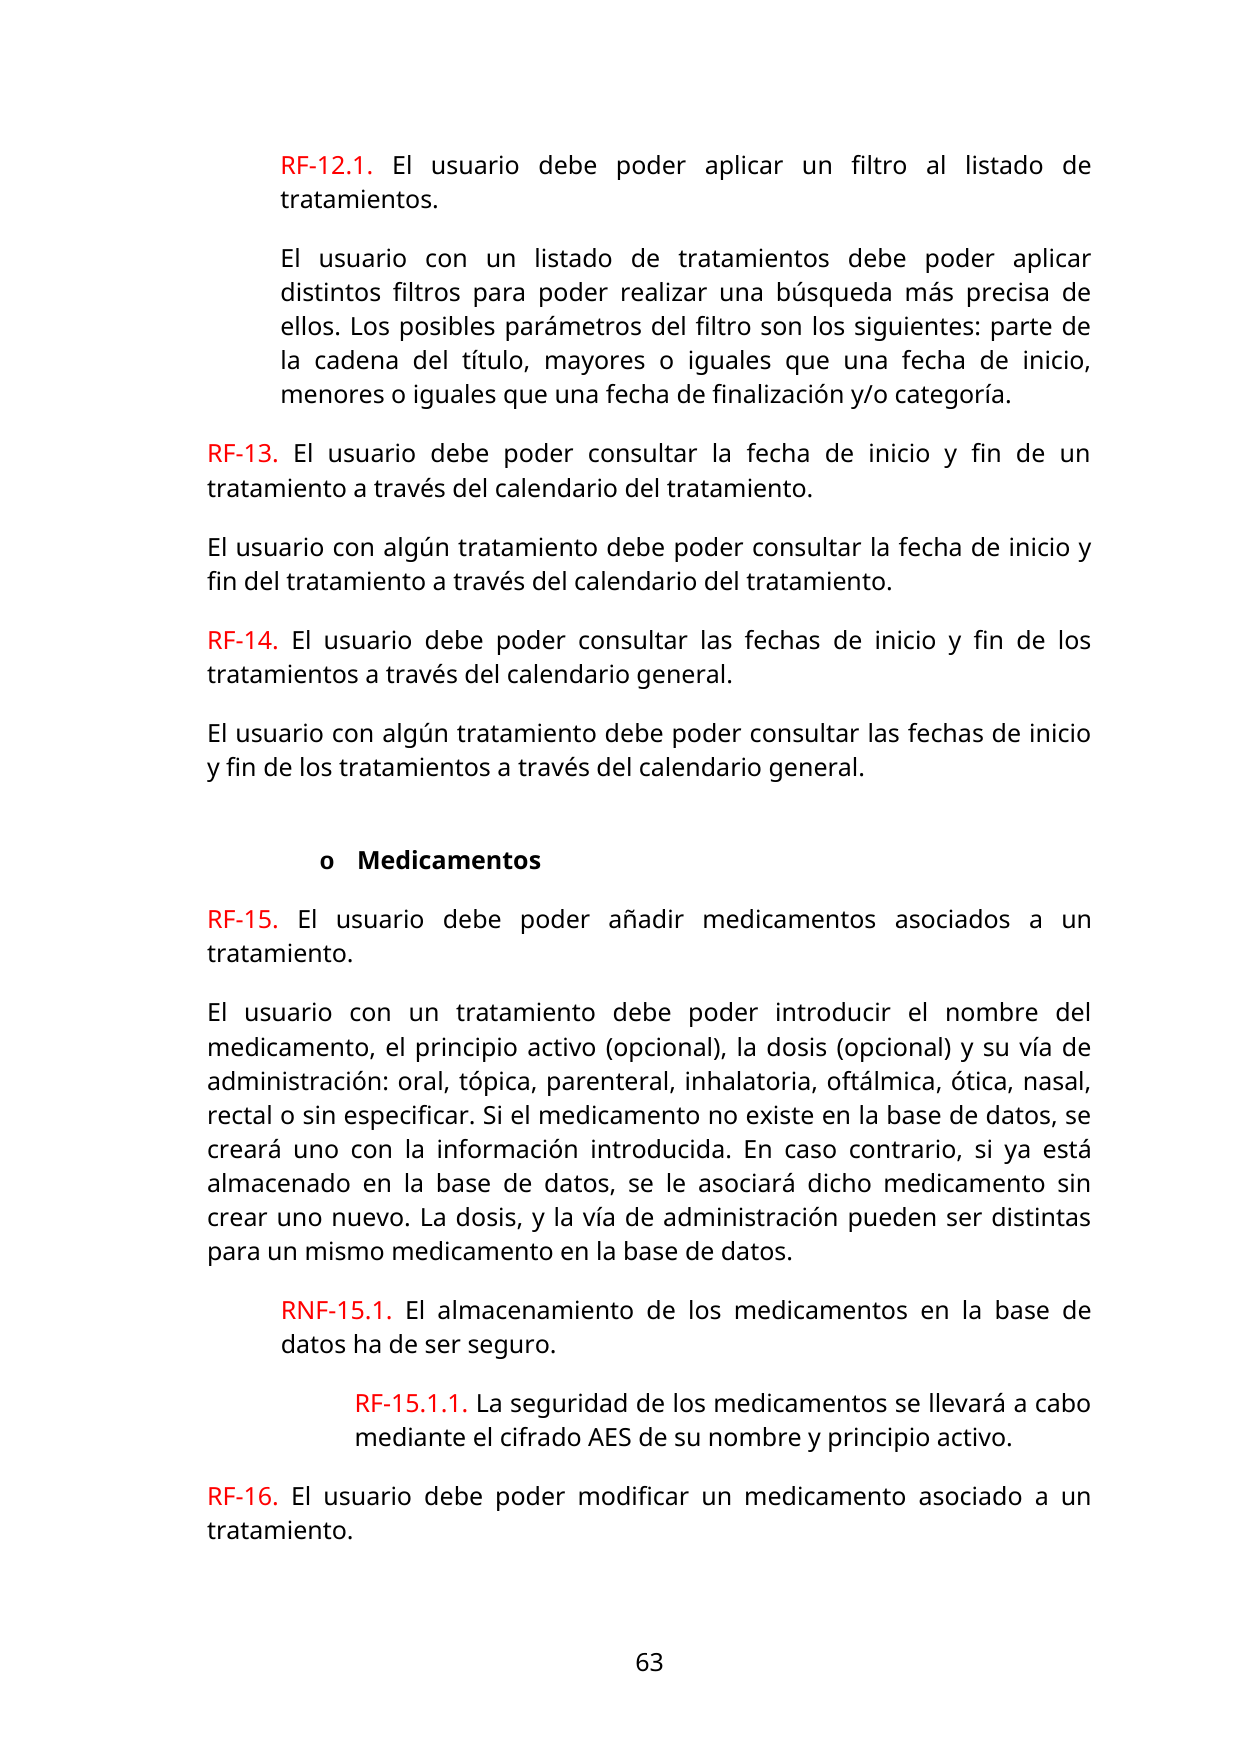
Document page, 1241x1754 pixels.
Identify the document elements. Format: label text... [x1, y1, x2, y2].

text RNF-15.1. El almacenamiento de los medicamentos en la base de datos ha de ser seguro. [281, 1293, 1092, 1361]
text RF-16. El usuario debe poder modificar un medicamento asociado a un tratamiento. [207, 1479, 1092, 1547]
text El usuario con algún tratamiento debe poder consultar la fecha de inicio y fin del tratamiento a través del calendario del tratamiento. [207, 529, 1092, 597]
text RF-12.1. El usuario debe poder aplicar un filtro al listado de tratamientos. [280, 148, 1092, 216]
list Medicamentos [319, 843, 1092, 877]
text El usuario con un listado de tratamientos debe poder aplicar distintos filtros para poder realizar una búsqueda más precisa de ellos. Los posibles parámetros del filtro son los siguientes: parte de la cadena del título, mayores o iguales que una fecha de inicio, menores o iguales que una fecha de finalización y/o categoría. [280, 241, 1092, 411]
text El usuario con un tratamiento debe poder introducir el nombre del medicamento, el principio activo (opcional), la dosis (opcional) y su vía de administración: oral, tópica, parenteral, inhalatoria, oftálmica, ótica, nasal, rectal o sin especificar. Si el medicamento no existe en la base de datos, se creará uno con la información introducida. En caso contrario, si ya está almacenado en la base de datos, se le asociará dicho medicamento sin crear uno nuevo. La dosis, y la vía de administración pueden ser distintas para un mismo medicamento en la base de datos. [207, 995, 1092, 1268]
text RF-15. El usuario debe poder añadir medicamentos asociados a un tratamiento. [207, 902, 1092, 970]
text RF-14. El usuario debe poder consultar las fechas de inicio y fin de los tratamientos a través del calendario general. [207, 622, 1092, 691]
text RF-13. El usuario debe poder consultar la fecha de inicio y fin de un tratamiento a través del calendario del tratamiento. [207, 436, 1092, 504]
text RF-15.1.1. La seguridad de los medicamentos se llevará a cabo mediante el cifrado AES de su nombre y principio activo. [354, 1386, 1092, 1454]
text El usuario con algún tratamiento debe poder consultar las fechas de inicio y fin de los tratamientos a través del calendario general. [207, 716, 1092, 784]
